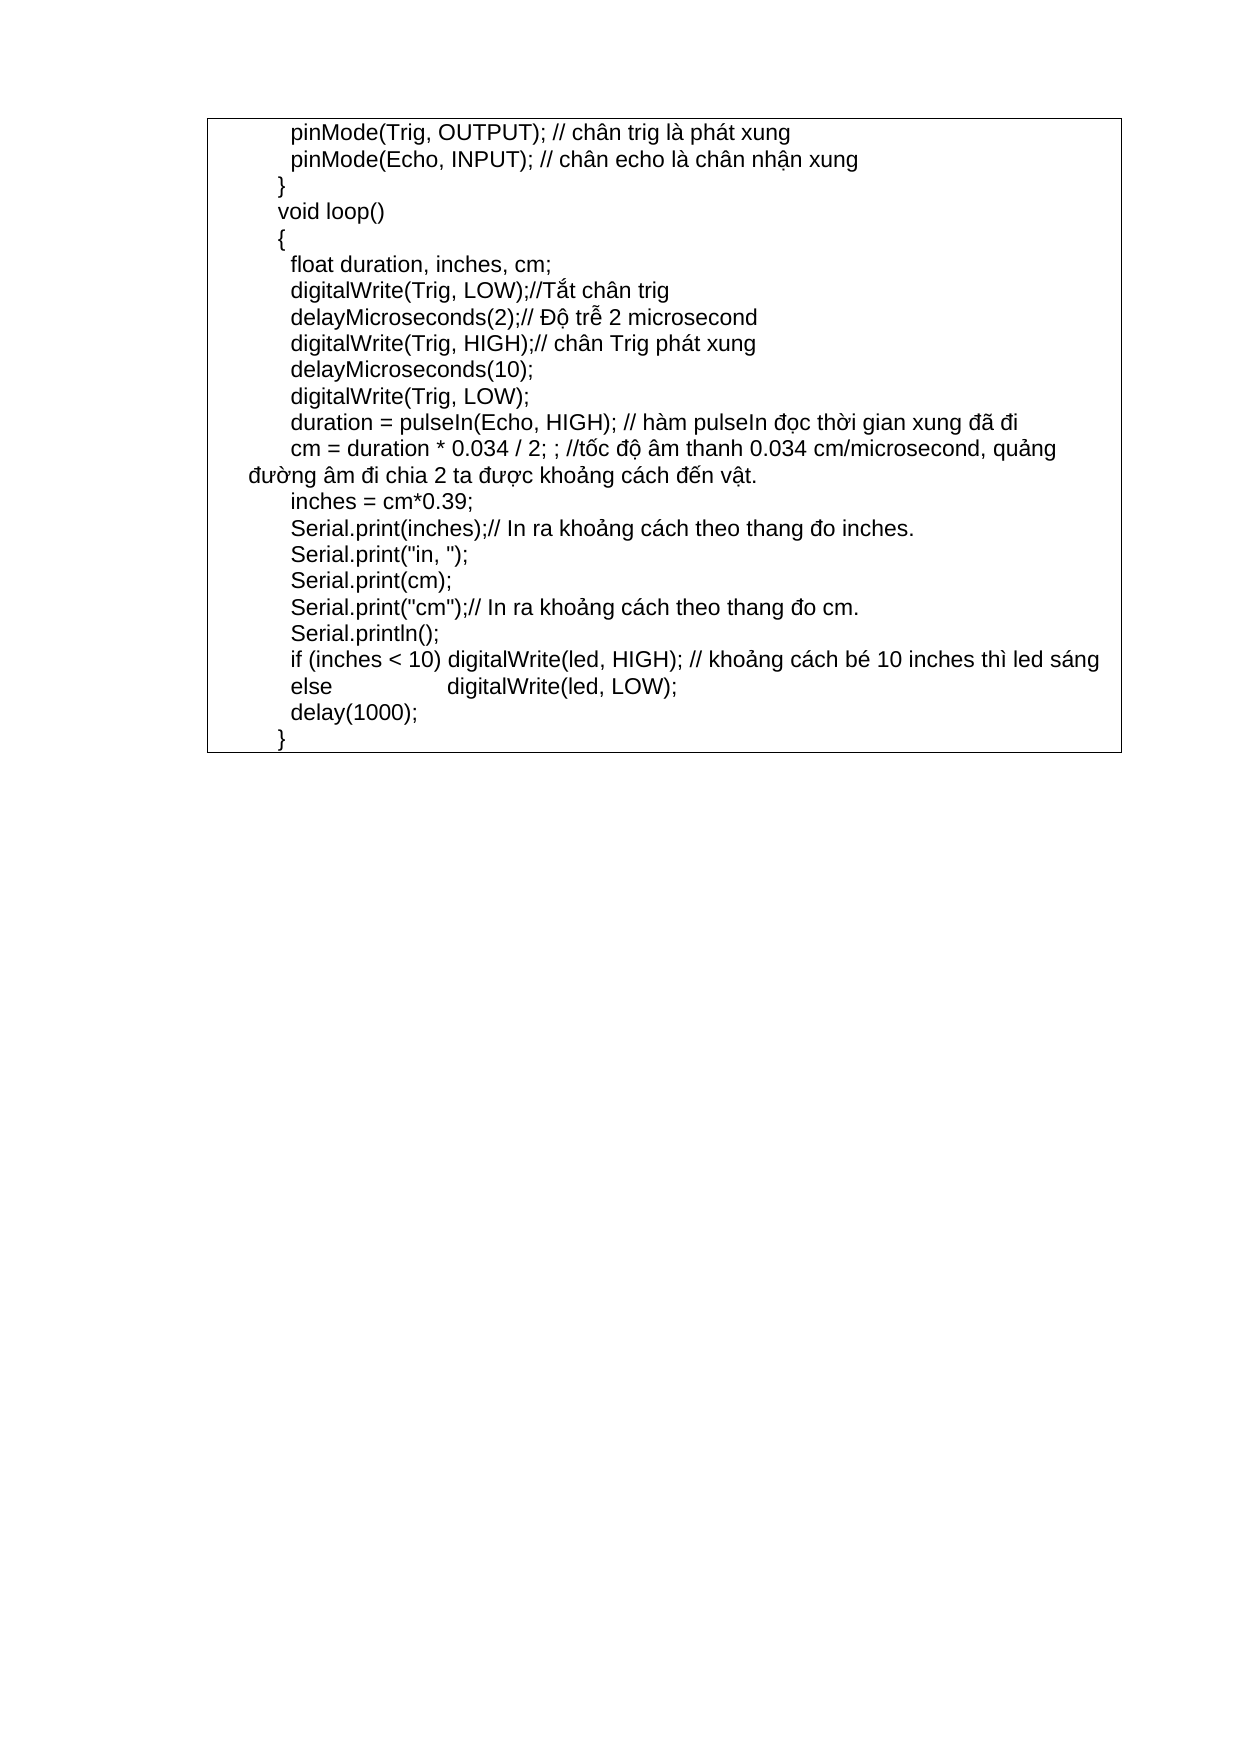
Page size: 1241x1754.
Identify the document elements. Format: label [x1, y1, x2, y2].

table_header [208, 119, 1121, 752]
